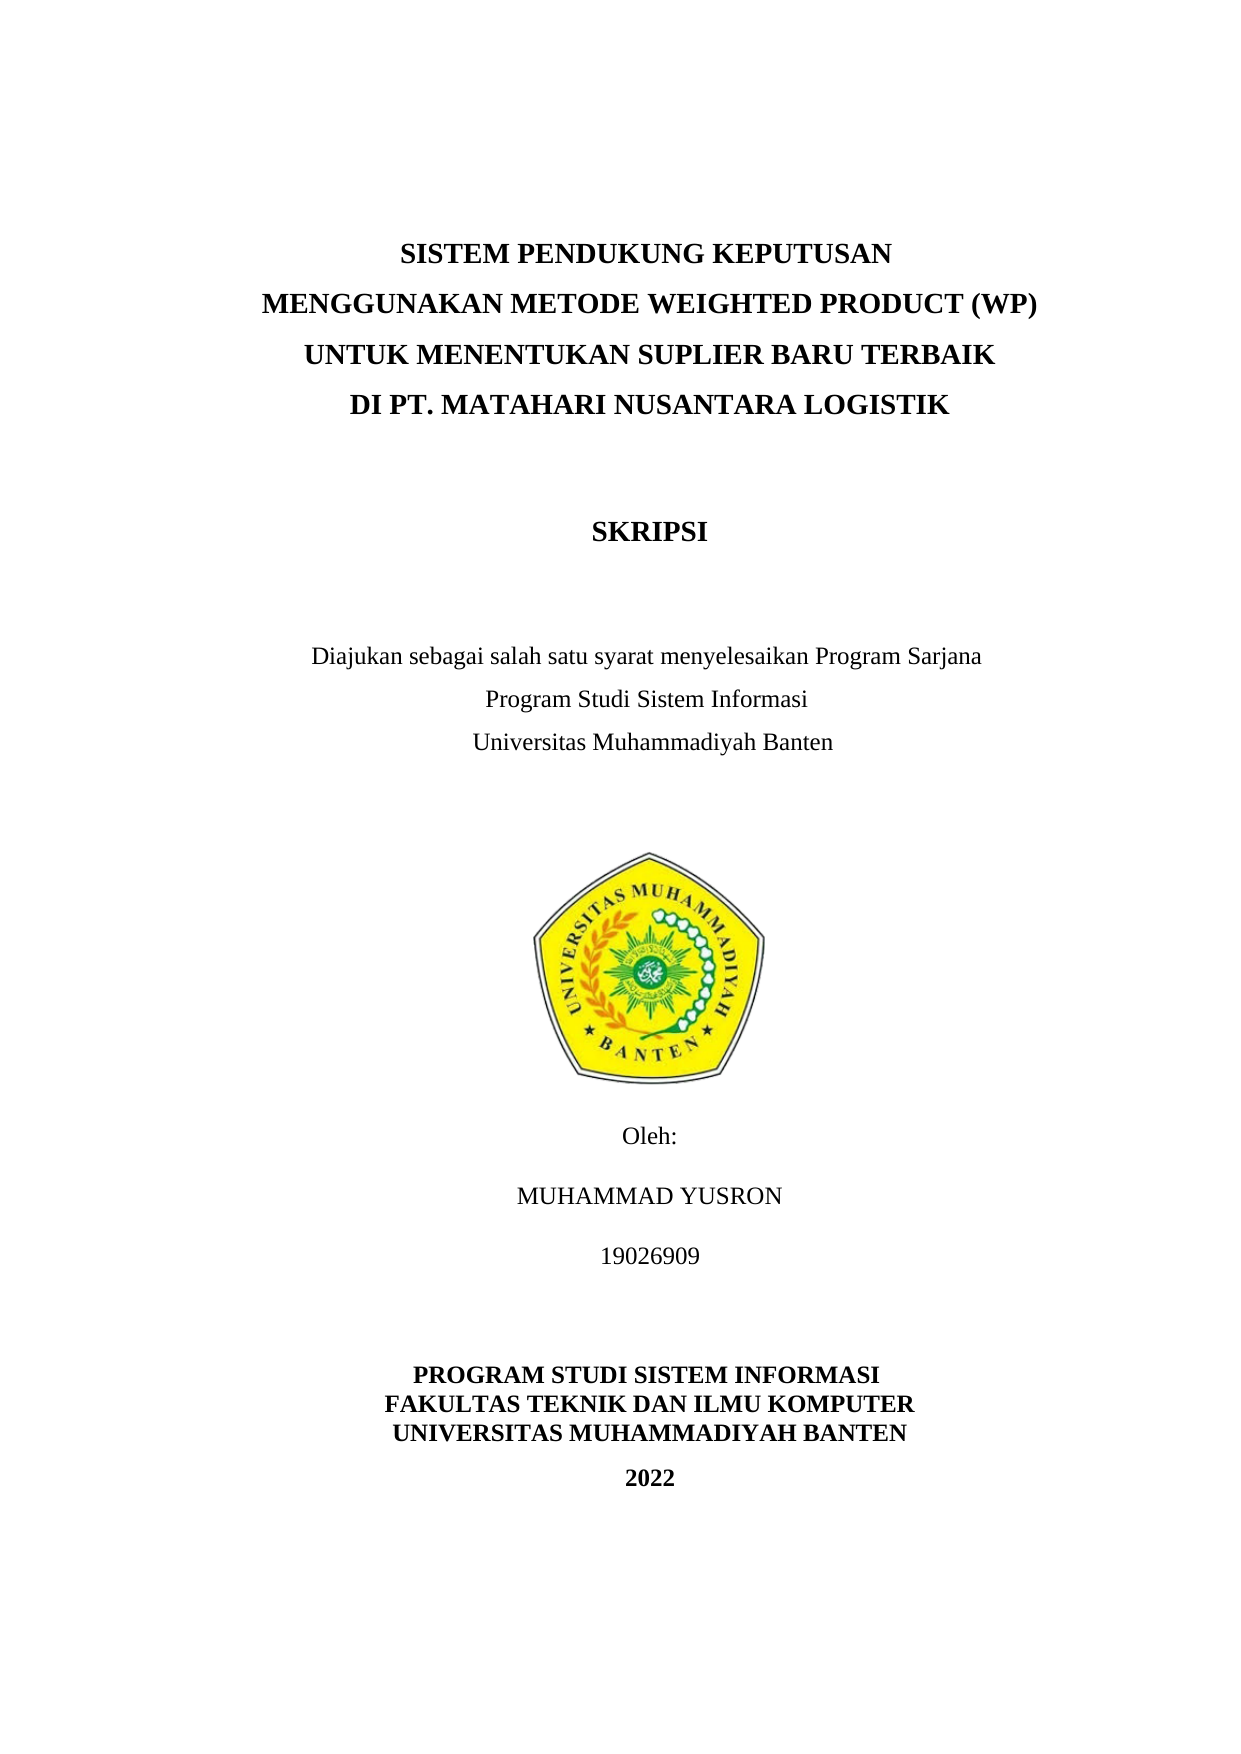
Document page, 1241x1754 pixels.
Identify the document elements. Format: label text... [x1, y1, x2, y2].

text Oleh: [236, 1121, 1063, 1150]
text 2022 [236, 1463, 1063, 1492]
text Diajukan sebagai salah satu syarat menyelesaikan Program Sarjana Program Studi Sistem Informasi Universitas Muhammadiyah Banten [236, 641, 1063, 756]
text PROGRAM STUDI SISTEM INFORMASI FAKULTAS TEKNIK DAN ILMU KOMPUTER UNIVERSITAS MUHAMMADIYAH BANTEN [236, 1361, 1063, 1447]
text SKRIPSI [236, 514, 1063, 547]
picture [531, 846, 768, 1091]
text 19026909 [236, 1241, 1063, 1270]
text SISTEM PENDUKUNG KEPUTUSAN MENGGUNAKAN METODE WEIGHTED PRODUCT (WP) UNTUK MENENTUKAN SUPLIER BARU TERBAIK DI PT. MATAHARI NUSANTARA LOGISTIK [236, 236, 1063, 421]
text MUHAMMAD YUSRON [236, 1181, 1063, 1210]
